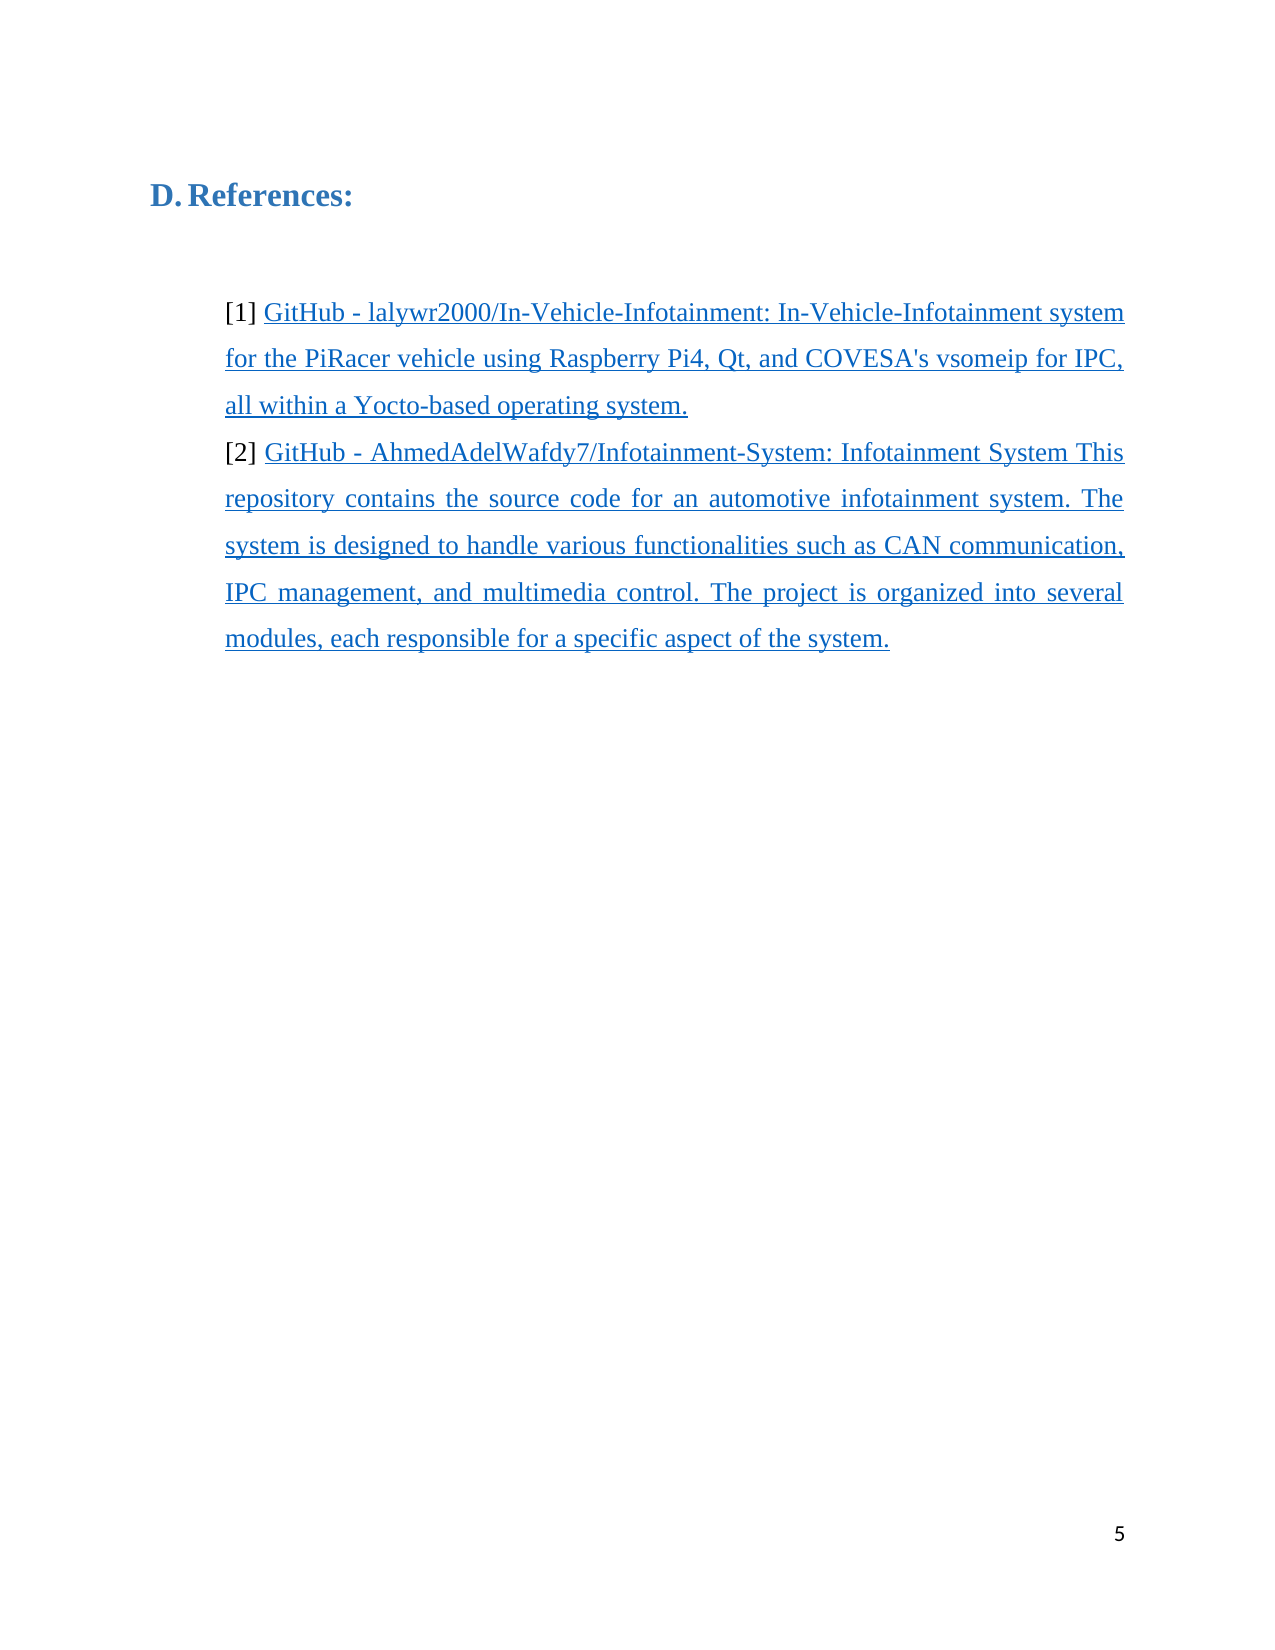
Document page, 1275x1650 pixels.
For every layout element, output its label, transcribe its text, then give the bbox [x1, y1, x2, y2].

list [2] GitHub - AhmedAdelWafdy7/Infotainment-System: Infotainment System This repository contains the source code for an automotive infotainment system. The system is designed to handle various functionalities such as CAN communication, IPC management, and multimedia control. The project is organized into several modules, each responsible for a specific aspect of the system. [225, 436, 1125, 556]
list [1] GitHub - lalywr2000/In-Vehicle-Infotainment: In-Vehicle-Infotainment system for the PiRacer vehicle using Raspberry Pi4, Qt, and COVESA's vsomeip for IPC, all within a Yocto-based operating system. [225, 296, 1125, 420]
list [2] GitHub - AhmedAdelWafdy7/Infotainment-System: Infotainment System This repository contains the source code for an automotive infotainment system. The system is designed to handle various functionalities such as CAN communication, IPC management, and multimedia control. The project is organized into several modules, each responsible for a specific aspect of the system. [225, 558, 1125, 654]
subtitle References: [150, 175, 1125, 213]
